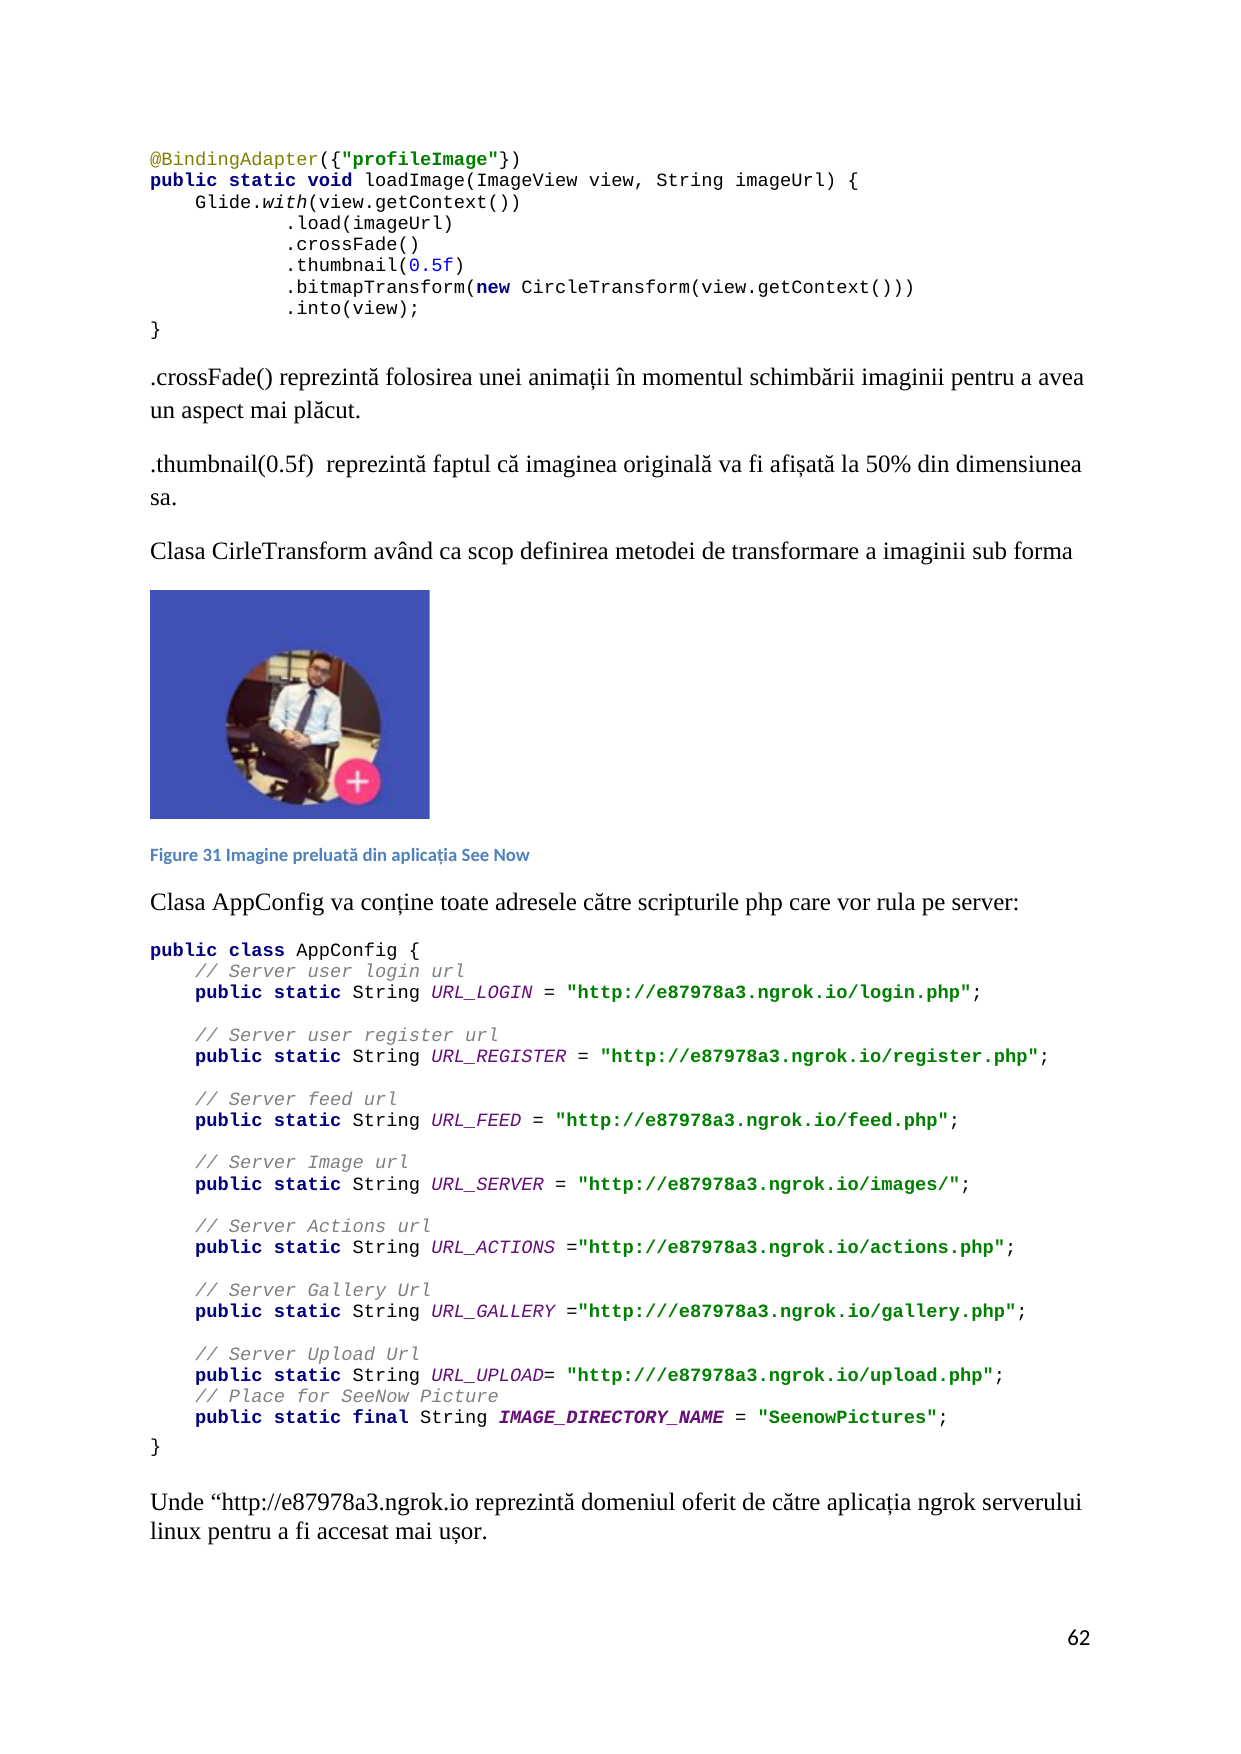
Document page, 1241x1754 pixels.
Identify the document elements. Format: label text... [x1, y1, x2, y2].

text Clasa AppConfig va conține toate adresele către scripturile php care vor rula pe server: [150, 887, 1090, 916]
text Clasa CirleTransform având ca scop definirea metodei de transformare a imaginii sub forma [150, 536, 1090, 565]
text .thumbnail(0.5f) reprezintă faptul că imaginea originală va fi afișată la 50% din dimensiunea sa. [150, 449, 1090, 511]
text @BindingAdapter({"profileImage"}) public static void loadImage(ImageView view, String imageUrl) { Glide.with(view.getContext()) .load(imageUrl) .crossFade() .thumbnail(0.5f) .bitmapTransform(new CircleTransform(view.getContext())) .into(view); } [150, 150, 1090, 341]
picture [150, 590, 430, 819]
text Figure 31 Imagine preluată din aplicația See Now [150, 843, 1090, 866]
text public class AppConfig { // Server user login url public static String URL_LOGIN = "http://e87978a3.ngrok.io/login.php"; // Server user register url public static String URL_REGISTER = "http://e87978a3.ngrok.io/register.php"; // Server feed url public static String URL_FEED = "http://e87978a3.ngrok.io/feed.php"; // Server Image url public static String URL_SERVER = "http://e87978a3.ngrok.io/images/"; // Server Actions url public static String URL_ACTIONS ="http://e87978a3.ngrok.io/actions.php"; // Server Gallery Url public static String URL_GALLERY ="http:///e87978a3.ngrok.io/gallery.php"; // Server Upload Url public static String URL_UPLOAD= "http:///e87978a3.ngrok.io/upload.php"; // Place for SeeNow Picture public static final String IMAGE_DIRECTORY_NAME = "SeenowPictures"; } [150, 941, 1090, 1458]
text Unde “http://e87978a3.ngrok.io reprezintă domeniul oferit de către aplicația ngrok serverului linux pentru a fi accesat mai ușor. [150, 1487, 1090, 1545]
text .crossFade() reprezintă folosirea unei animații în momentul schimbării imaginii pentru a avea un aspect mai plăcut. [150, 362, 1090, 424]
